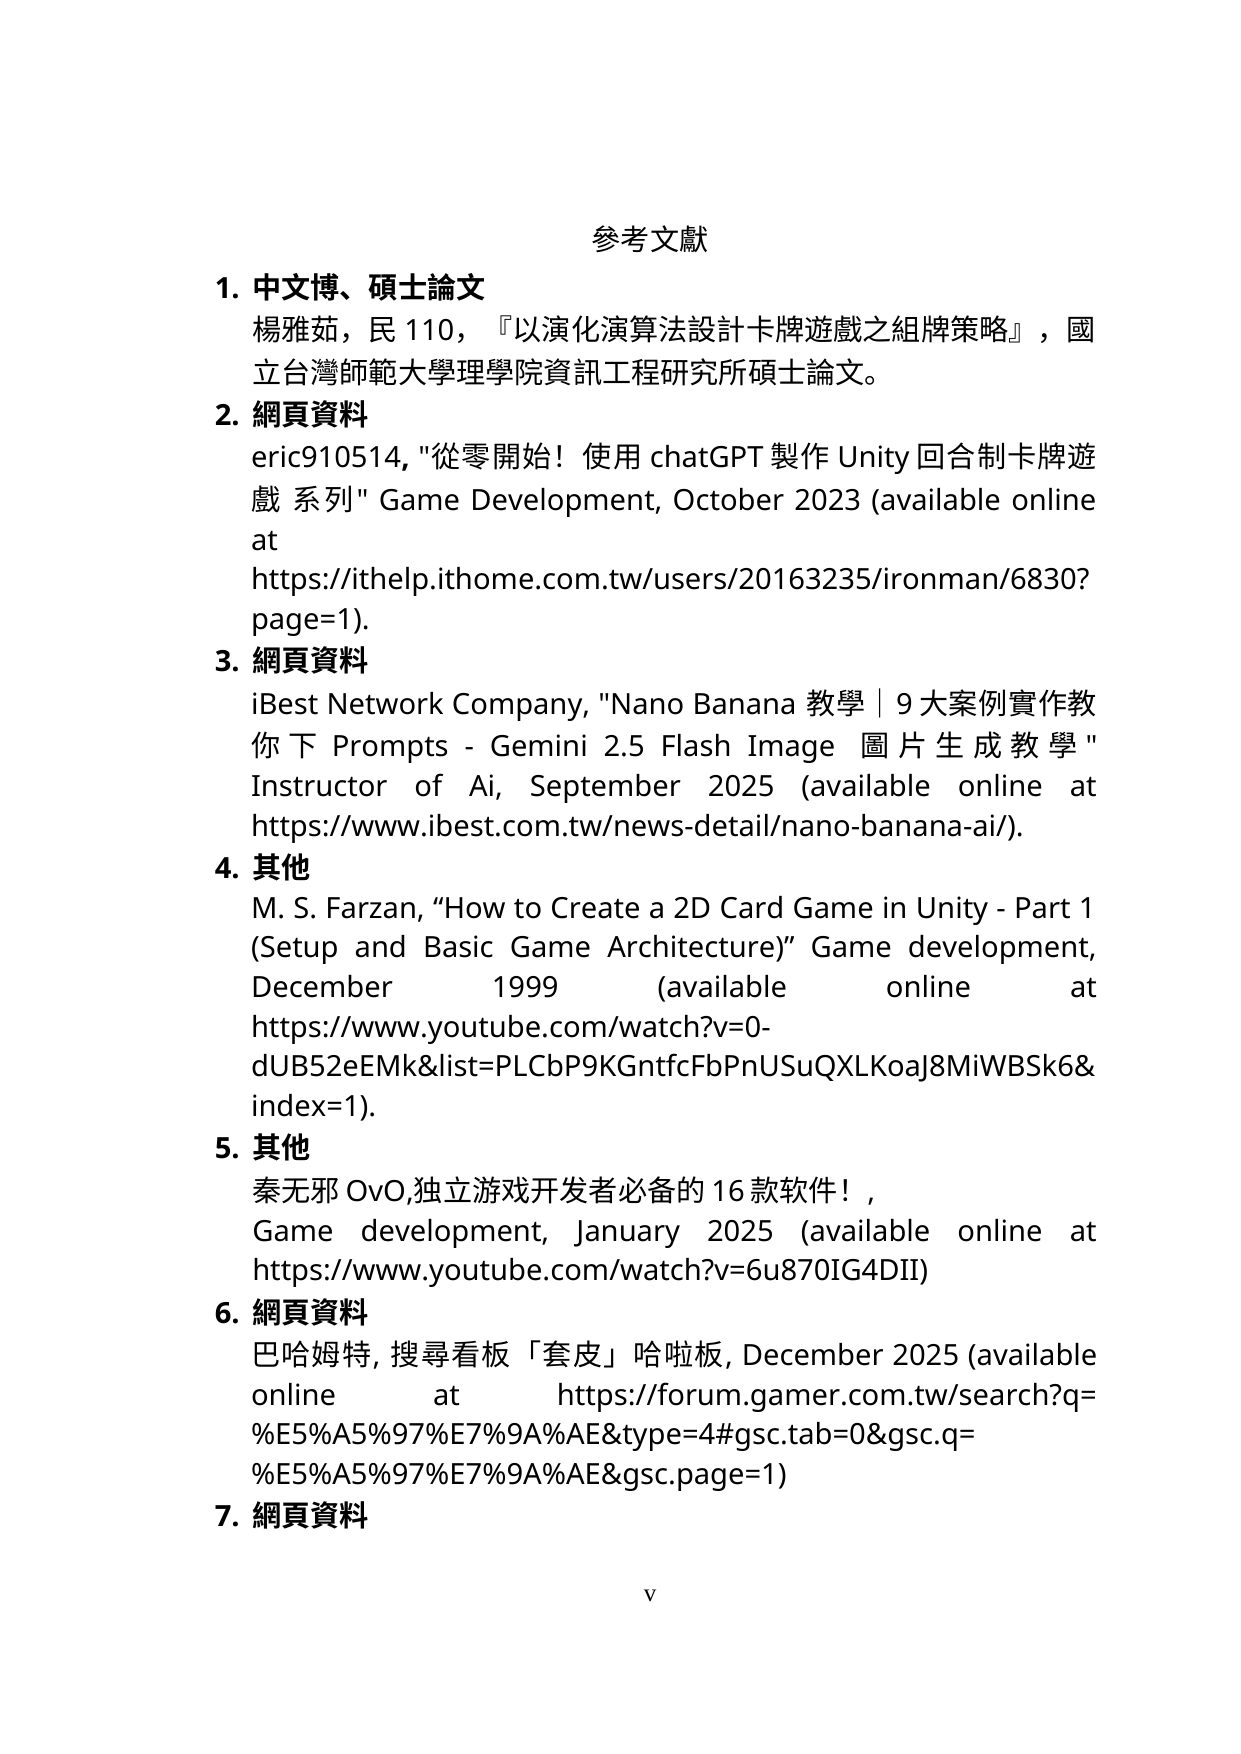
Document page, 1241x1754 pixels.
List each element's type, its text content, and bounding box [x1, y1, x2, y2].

list 網頁資料 [214, 1493, 1097, 1535]
text 參考文獻 [177, 216, 1122, 258]
list 其他 [214, 844, 1097, 887]
list 網頁資料 [214, 1289, 1097, 1332]
text 楊雅茹，民110，『以演化演算法設計卡牌遊戲之組牌策略』，國立台灣師範大學理學院資訊工程研究所碩士論文。 [252, 307, 1097, 392]
text Game development, January 2025 (available online at https://www.youtube.com/watch?v=6u870IG4DII) [252, 1210, 1097, 1289]
text M. S. Farzan, “How to Create a 2D Card Game in Unity - Part 1 (Setup and Basic Game Architecture)” Game development, December 1999 (available online at https://www.youtube.com/watch?v=0-dUB52eEMk&list=PLCbP9KGntfcFbPnUSuQXLKoaJ8MiWBSk6&index=1). [251, 887, 1097, 1125]
list 中文博、碩士論文 [214, 264, 1097, 307]
text 秦无邪OvO,独立游戏开发者必备的16款软件！, [252, 1167, 1097, 1210]
list 網頁資料 [214, 638, 1097, 680]
text eric910514, "從零開始！使用chatGPT製作Unity回合制卡牌遊戲 系列" Game Development, October 2023 (available online at https://ithelp.ithome.com.tw/users/20163235/ironman/6830?page=1). [251, 434, 1097, 638]
list 網頁資料 [214, 392, 1097, 434]
text 巴哈姆特, 搜尋看板「套皮」哈啦板, December 2025 (available online at https://forum.gamer.com.tw/search?q=%E5%A5%97%E7%9A%AE&type=4#gsc.tab=0&gsc.q=%E5%A5%97%E7%9A%AE&gsc.page=1) [251, 1332, 1097, 1493]
list 其他 [214, 1125, 1097, 1167]
text iBest Network Company, "Nano Banana 教學｜9大案例實作教你下Prompts - Gemini 2.5 Flash Image 圖片生成教學" Instructor of Ai, September 2025 (available online at https://www.ibest.com.tw/news-detail/nano-banana-ai/). [251, 680, 1097, 844]
